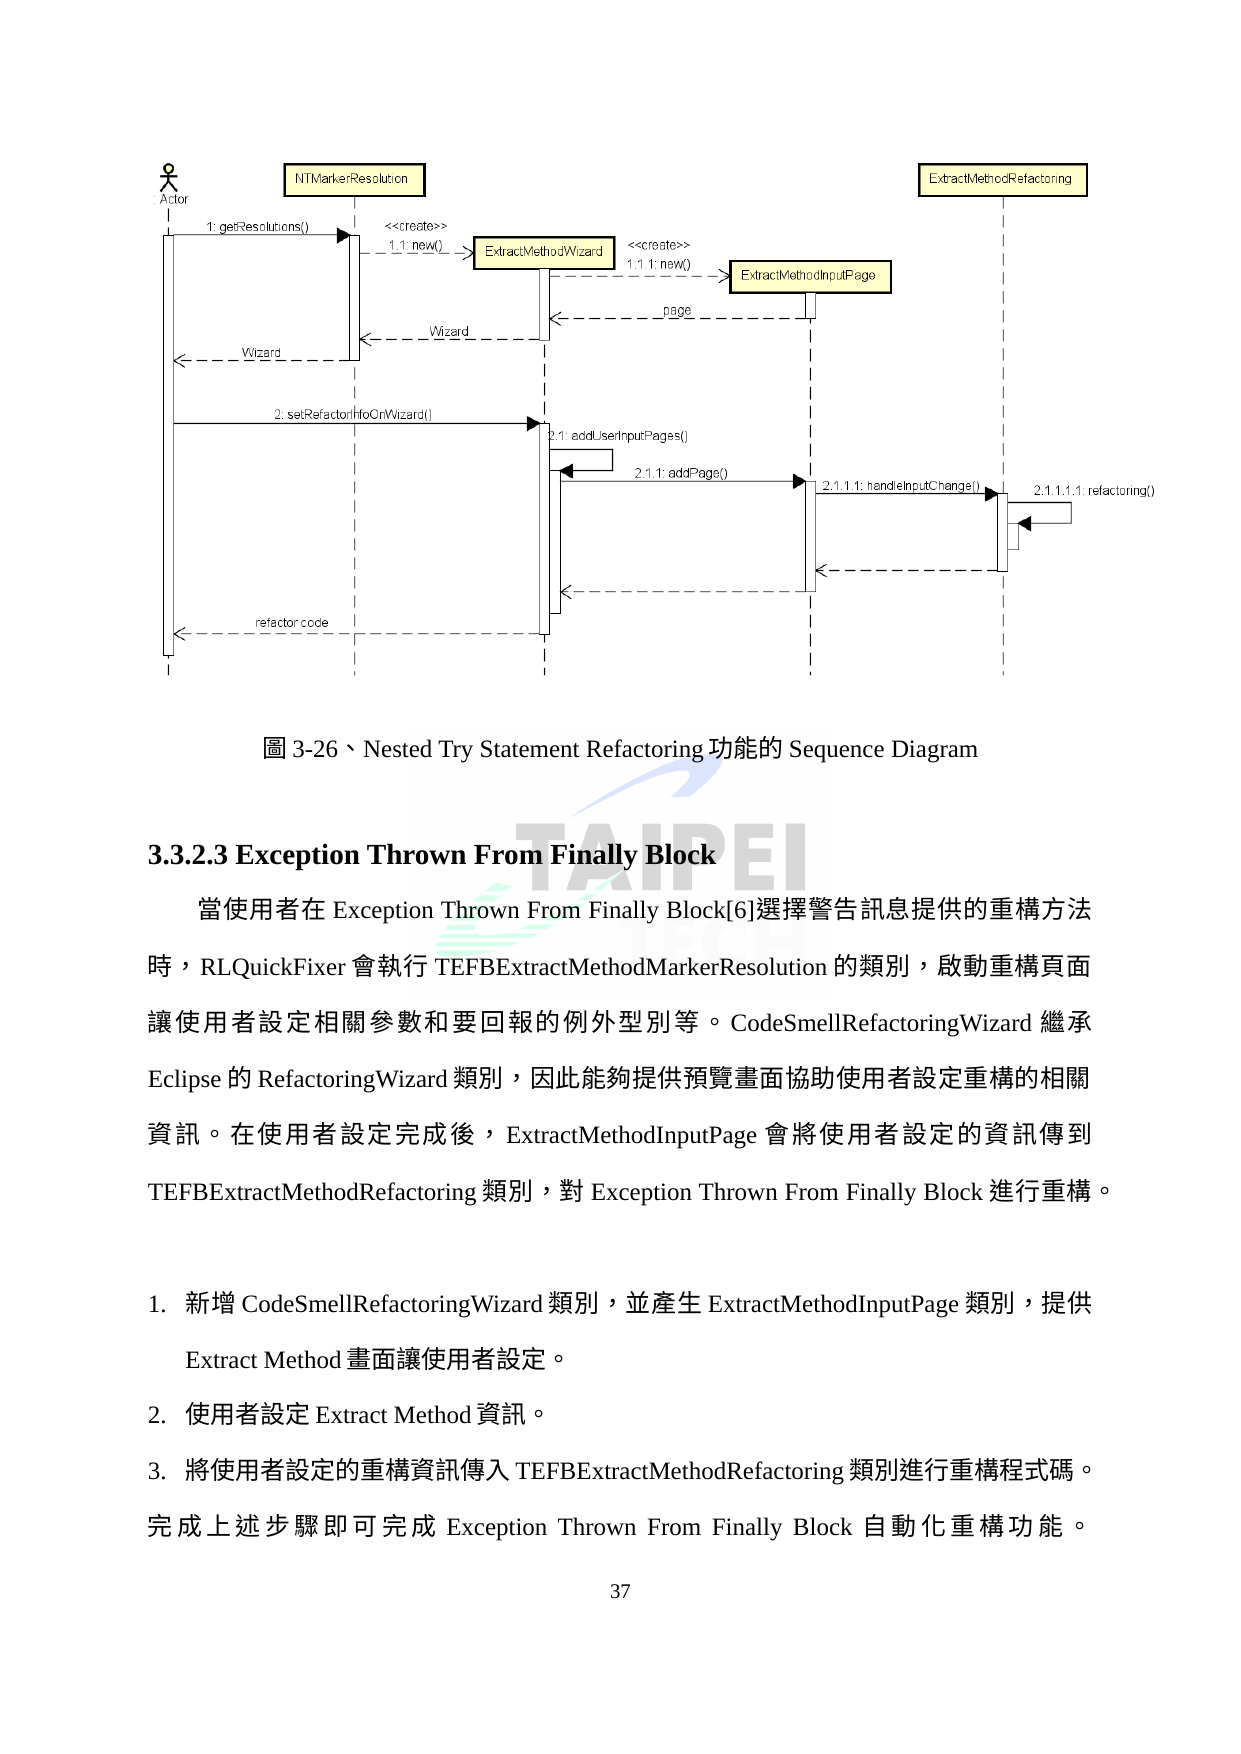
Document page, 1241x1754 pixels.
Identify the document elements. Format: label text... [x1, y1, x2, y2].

list 新增CodeSmellRefactoringWizard類別，並產生ExtractMethodInputPage類別，提供Extract Method畫面讓使用者設定。 [148, 1282, 1092, 1376]
picture [147, 150, 1156, 686]
text 圖3-26、Nested Try Statement Refactoring功能的Sequence Diagram [148, 727, 1092, 765]
list 將使用者設定的重構資訊傳入TEFBExtractMethodRefactoring類別進行重構程式碼。 [148, 1450, 1092, 1487]
list 使用者設定Extract Method資訊。 [148, 1394, 1092, 1432]
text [148, 1506, 1092, 1543]
subtitle 3.3.2.3 Exception Thrown From Finally Block [148, 835, 1092, 872]
text 當使用者在Exception Thrown From Finally Block[6]選擇警告訊息提供的重構方法時，RLQuickFixer會執行TEFBExtractMethodMarkerResolution的類別，啟動重構頁面讓使用者設定相關參數和要回報的例外型別等。CodeSmellRefactoringWizard繼承Eclipse的RefactoringWizard類別，因此能夠提供預覽畫面協助使用者設定重構的相關資訊。在使用者設定完成後，ExtractMethodInputPage會將使用者設定的資訊傳到TEFBExtractMethodRefactoring類別，對Exception Thrown From Finally Block進行重構。 [148, 889, 1092, 1264]
